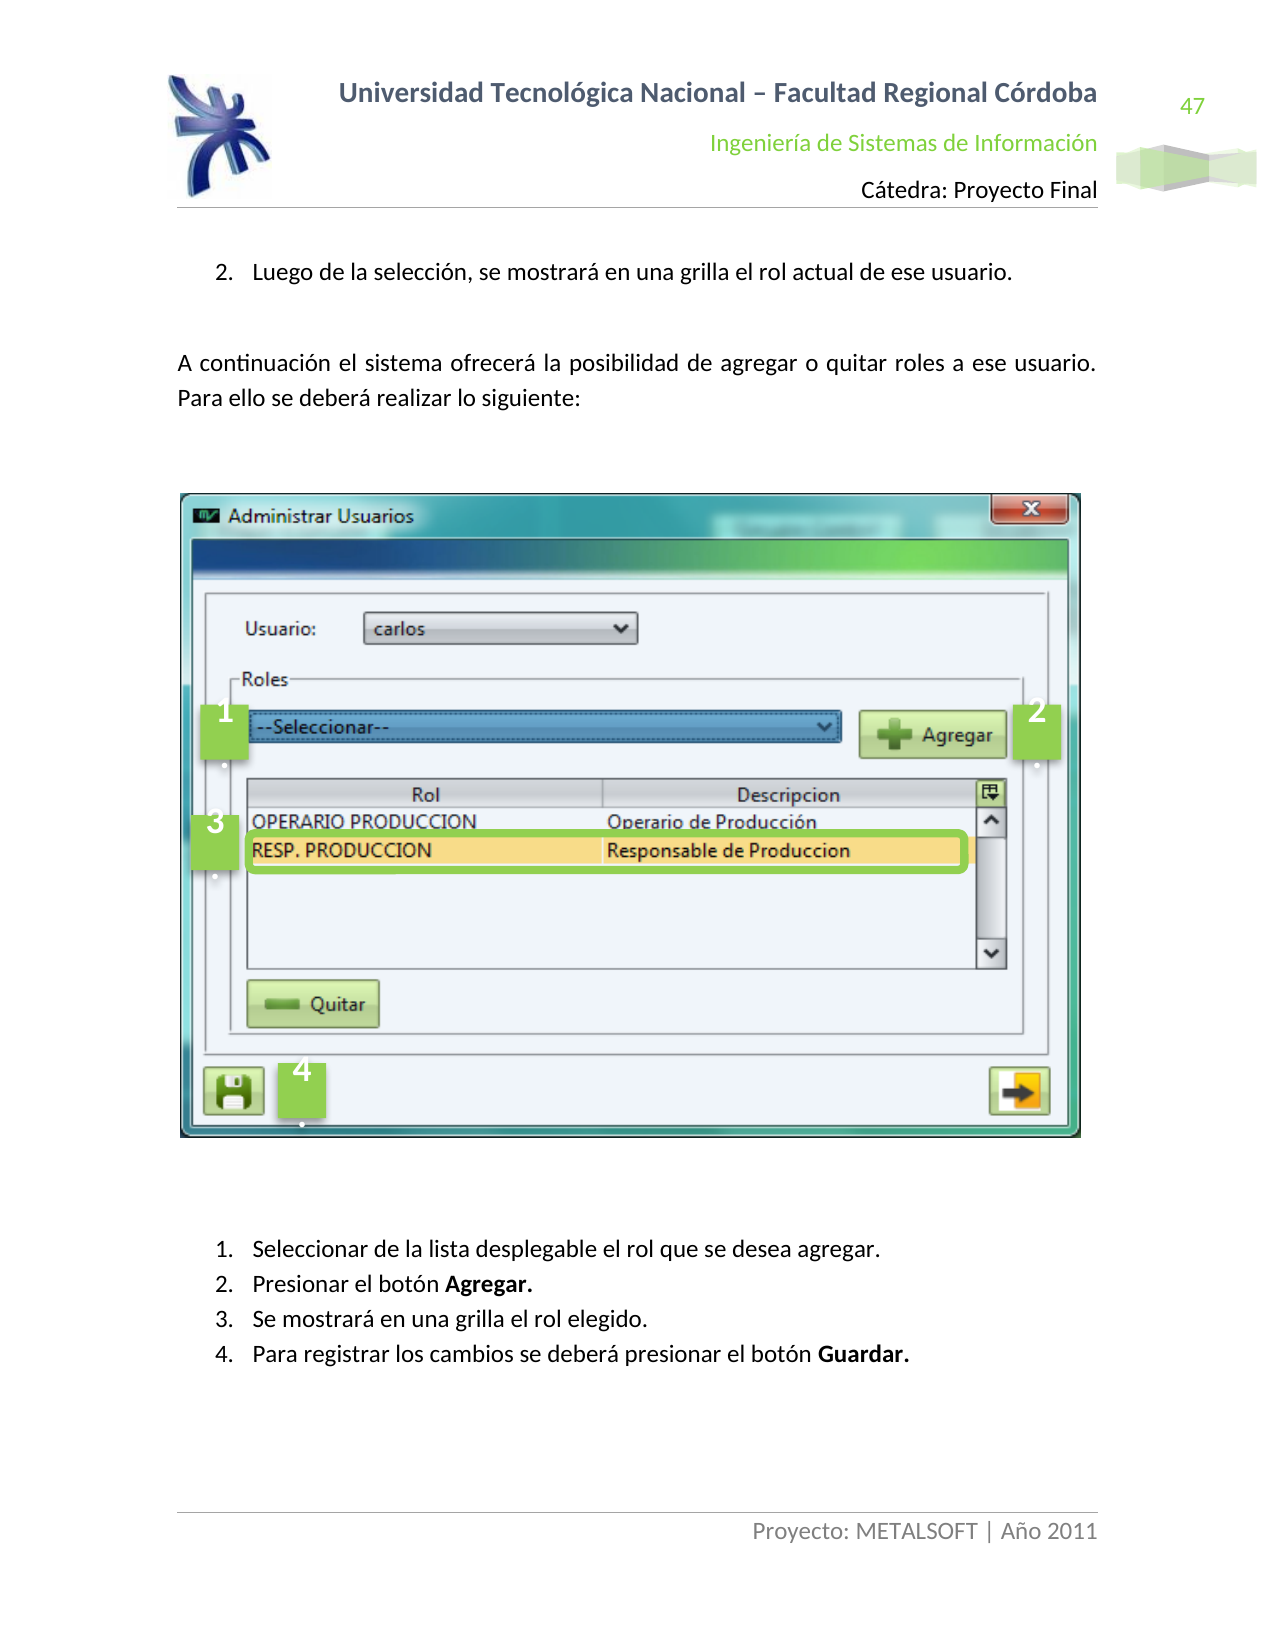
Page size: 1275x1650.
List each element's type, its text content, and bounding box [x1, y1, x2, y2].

list Presionar el botón Agregar. [215, 1268, 1098, 1299]
list Luego de la selección, se mostrará en una grilla el rol actual de ese usuario. [215, 256, 1098, 286]
list Seleccionar de la lista desplegable el rol que se desea agregar. [215, 1233, 1098, 1264]
text A continuación el sistema ofrecerá la posibilidad de agregar o quitar roles a ese usuario. Para ello se deberá realizar lo siguiente: [177, 347, 1098, 412]
list Para registrar los cambios se deberá presionar el botón Guardar. [215, 1338, 1098, 1369]
picture [167, 74, 272, 199]
picture [180, 493, 1081, 1138]
list Se mostrará en una grilla el rol elegido. [215, 1303, 1098, 1334]
